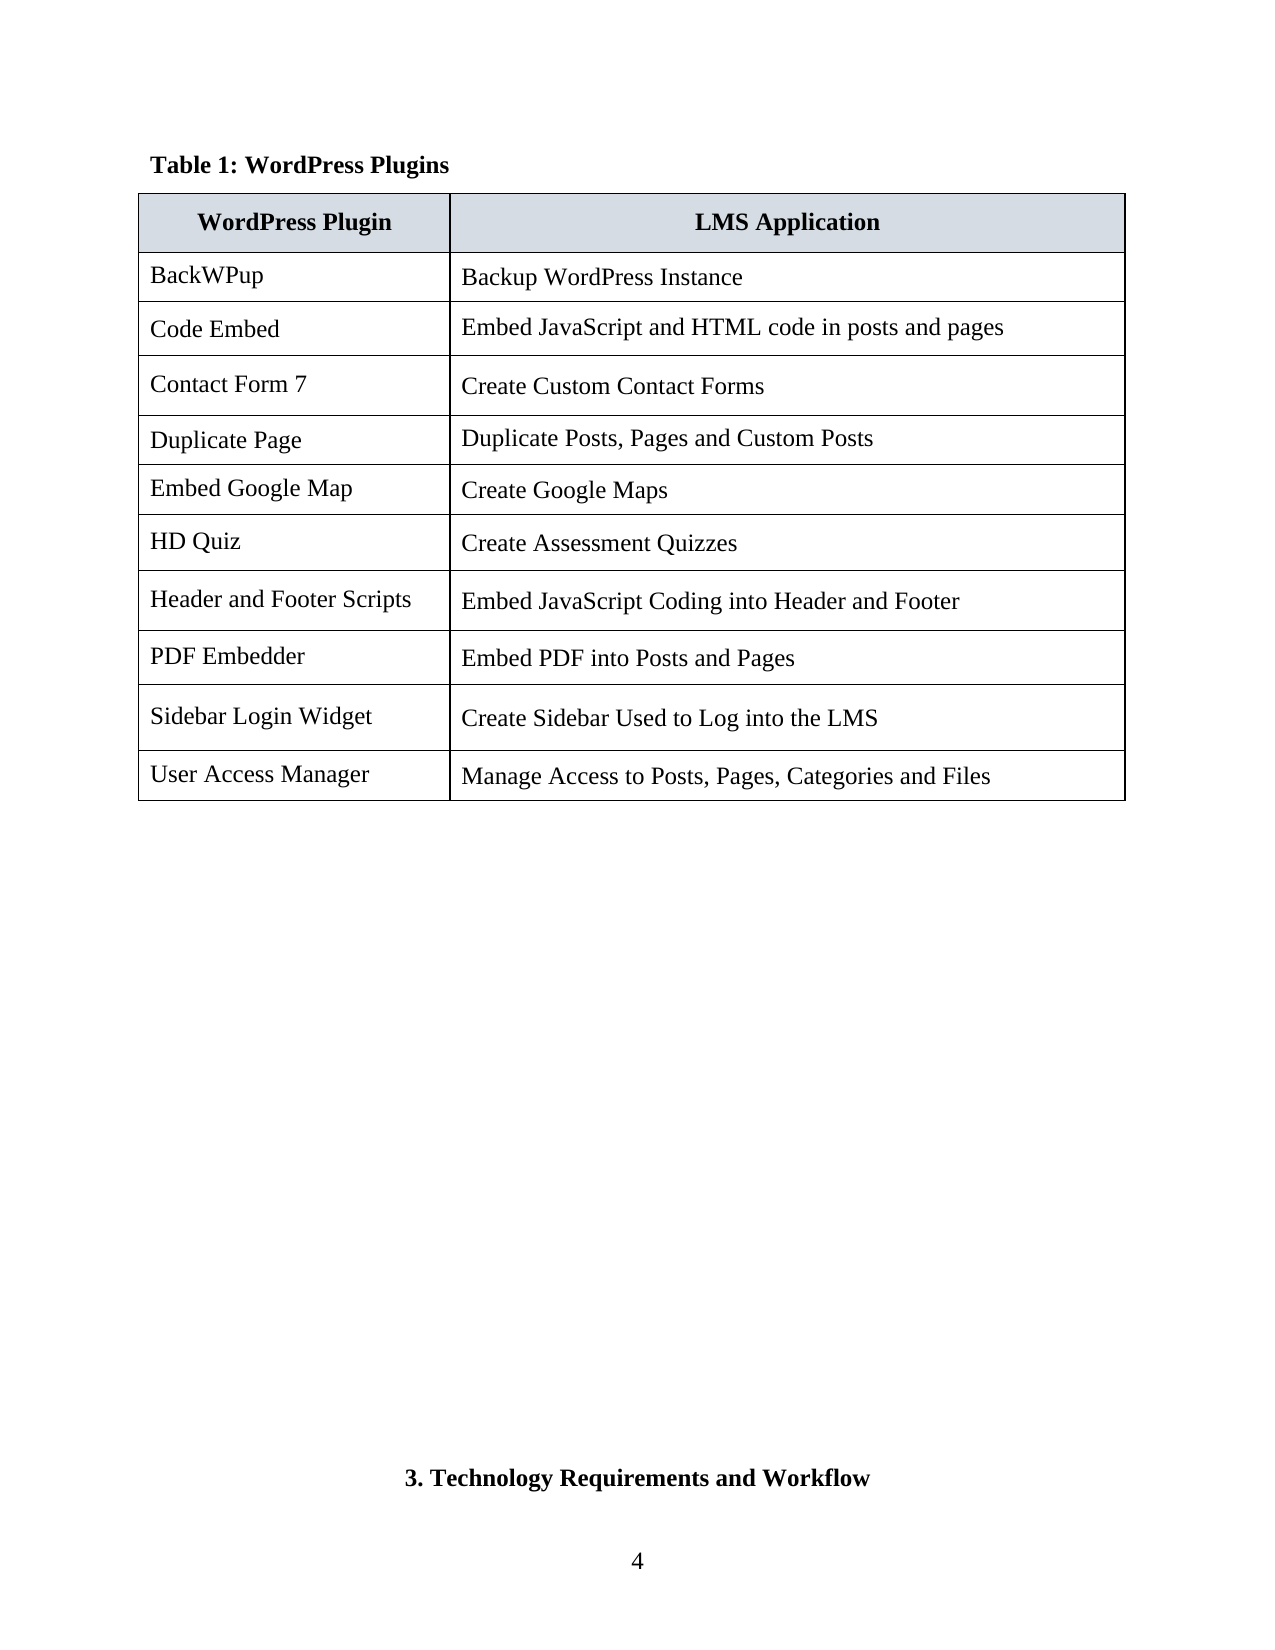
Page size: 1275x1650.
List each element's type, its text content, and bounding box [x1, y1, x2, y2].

table_header LMS Application [451, 194, 1124, 252]
text 3. Technology Requirements and Workflow [150, 1463, 1125, 1491]
table_cell Create Assessment Quizzes [451, 515, 1124, 570]
table_cell Contact Form 7 [139, 356, 449, 415]
table_header WordPress Plugin [139, 194, 449, 252]
table_cell PDF Embedder [139, 631, 449, 684]
table_cell Embed JavaScript and HTML code in posts and pages [451, 302, 1124, 355]
table_cell Create Custom Contact Forms [451, 356, 1124, 415]
table_cell Create Google Maps [451, 465, 1124, 514]
table_cell Embed PDF into Posts and Pages [451, 631, 1124, 684]
text Table 1: WordPress Plugins [150, 150, 1125, 179]
table_cell Sidebar Login Widget [139, 685, 449, 750]
table_cell Code Embed [139, 302, 449, 355]
table_cell BackWPup [139, 253, 449, 301]
table_cell Create Sidebar Used to Log into the LMS [451, 685, 1124, 750]
table_cell Duplicate Page [139, 416, 449, 463]
table_cell Manage Access to Posts, Pages, Categories and Files [451, 751, 1124, 800]
table_cell Backup WordPress Instance [451, 253, 1124, 301]
table_cell HD Quiz [139, 515, 449, 570]
table_cell Header and Footer Scripts [139, 571, 449, 630]
table_cell Duplicate Posts, Pages and Custom Posts [451, 416, 1124, 463]
table_cell User Access Manager [139, 751, 449, 800]
table_cell Embed Google Map [139, 465, 449, 514]
table_cell Embed JavaScript Coding into Header and Footer [451, 571, 1124, 630]
